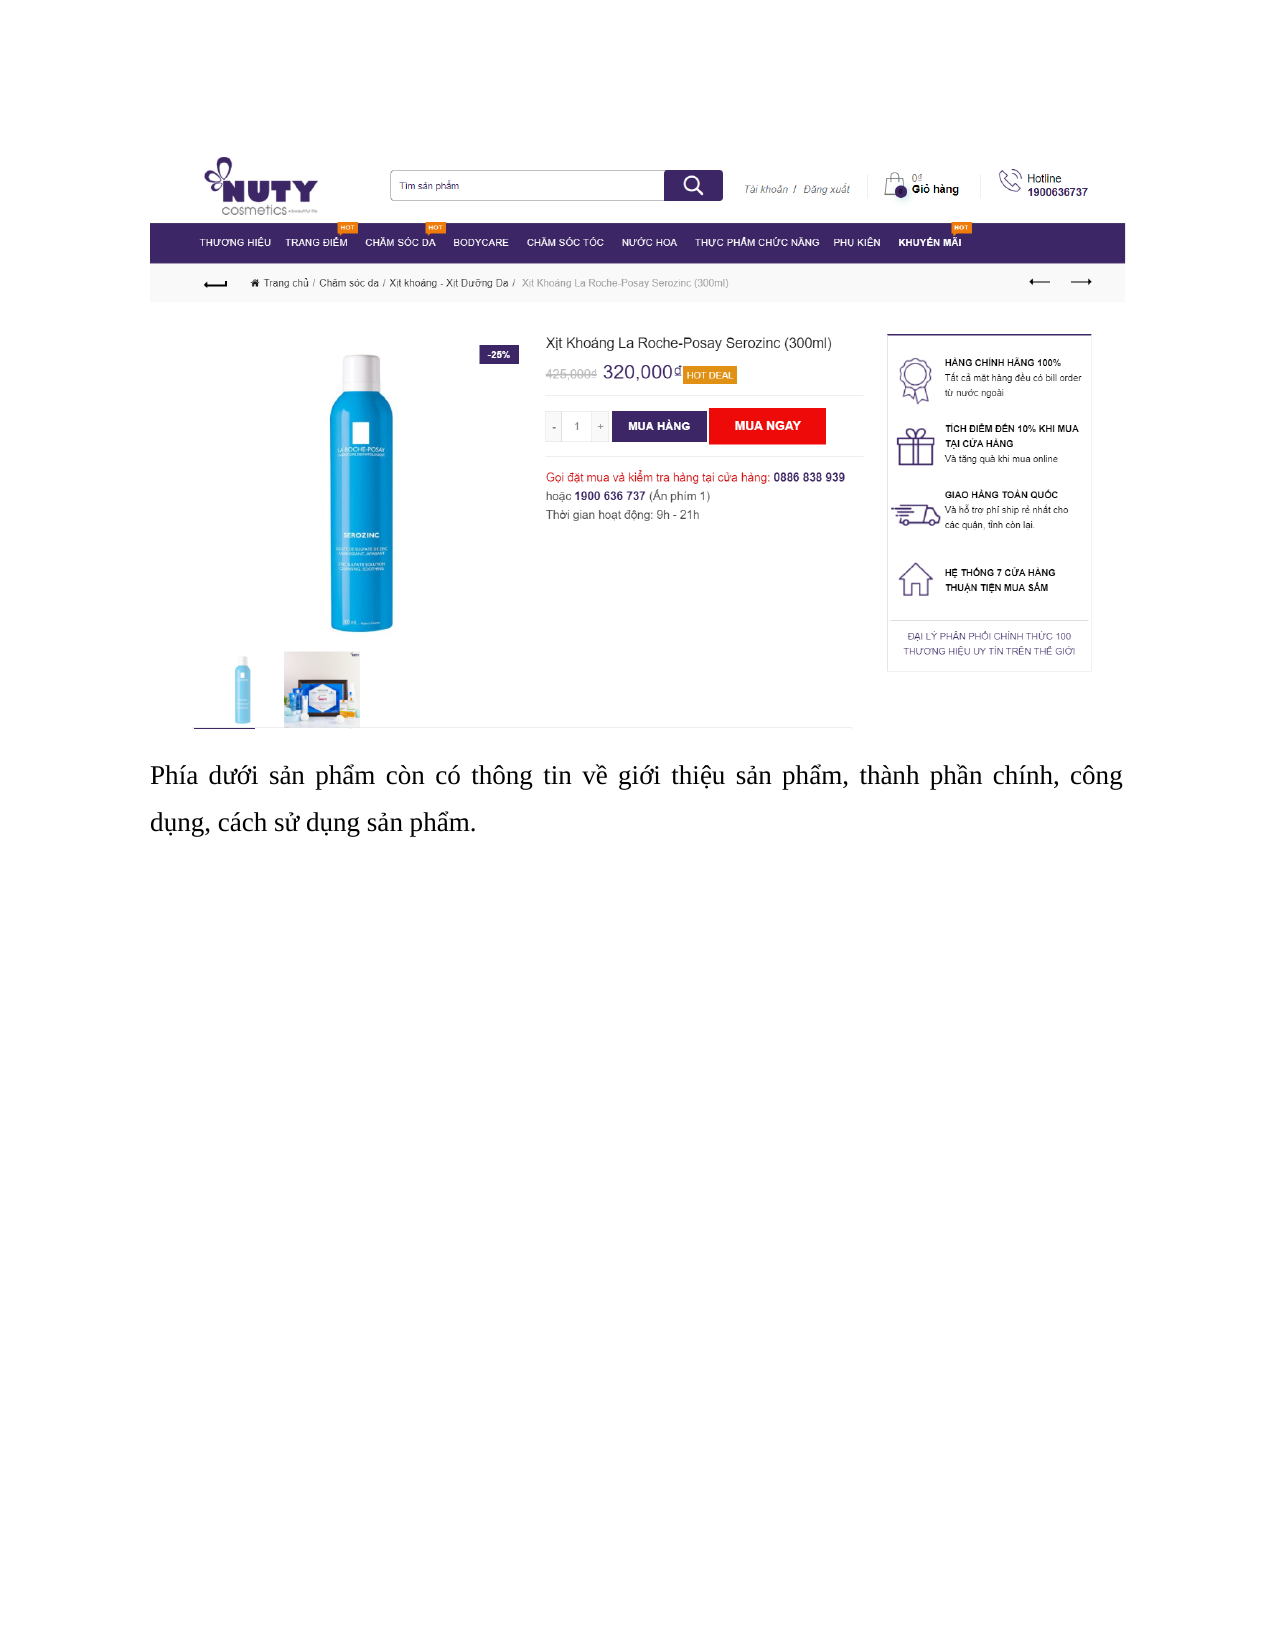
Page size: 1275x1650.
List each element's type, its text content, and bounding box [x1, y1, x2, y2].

text Phía dưới sản phẩm còn có thông tin về giới thiệu sản phẩm, thành phần chính, công dụng, cách sử dụng sản phẩm. [150, 759, 1125, 837]
picture [150, 150, 1125, 729]
